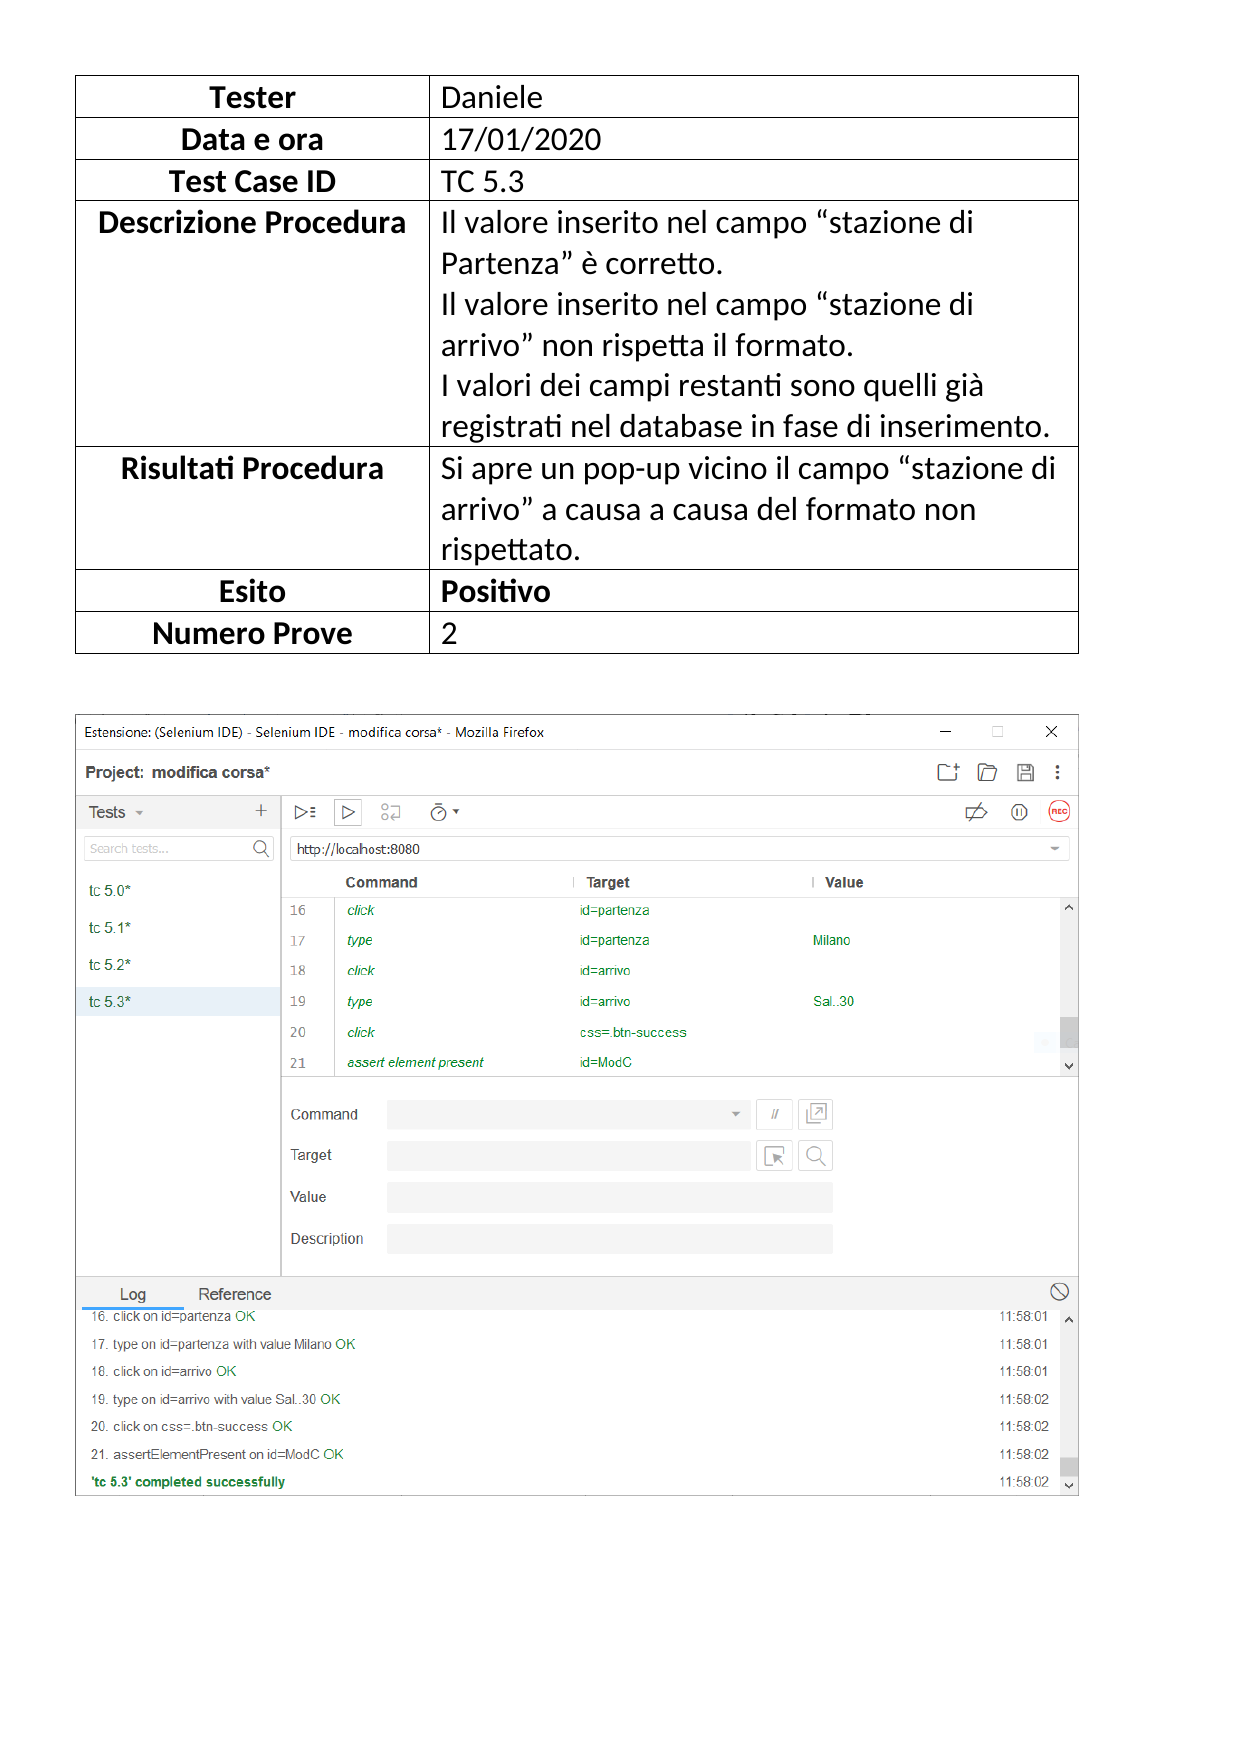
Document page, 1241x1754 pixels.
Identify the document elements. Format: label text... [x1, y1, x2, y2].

table_cell Test Case ID [76, 160, 429, 200]
table_cell TC 5.3 [430, 160, 1078, 200]
table_cell Si apre un pop-up vicino il campo “stazione di arrivo” a causa a causa del formato non rispettato. [430, 447, 1078, 569]
table_cell Numero Prove [76, 612, 429, 652]
table_cell Positivo [430, 570, 1078, 611]
table_cell Il valore inserito nel campo “stazione di Partenza” è corretto. Il valore inserito nel campo “stazione di arrivo” non rispetta il formato. I valori dei campi restanti sono quelli già registrati nel database in fase di inserimento. [430, 201, 1078, 446]
table_cell Esito [76, 570, 429, 611]
table_header Tester [76, 76, 429, 117]
table_cell Risultati Procedura [76, 447, 429, 569]
table_cell Data e ora [76, 118, 429, 158]
picture [75, 714, 1079, 1496]
table_cell 17/01/2020 [430, 118, 1078, 158]
table_cell Descrizione Procedura [76, 201, 429, 446]
table_cell 2 [430, 612, 1078, 652]
table_header Daniele [430, 76, 1078, 117]
